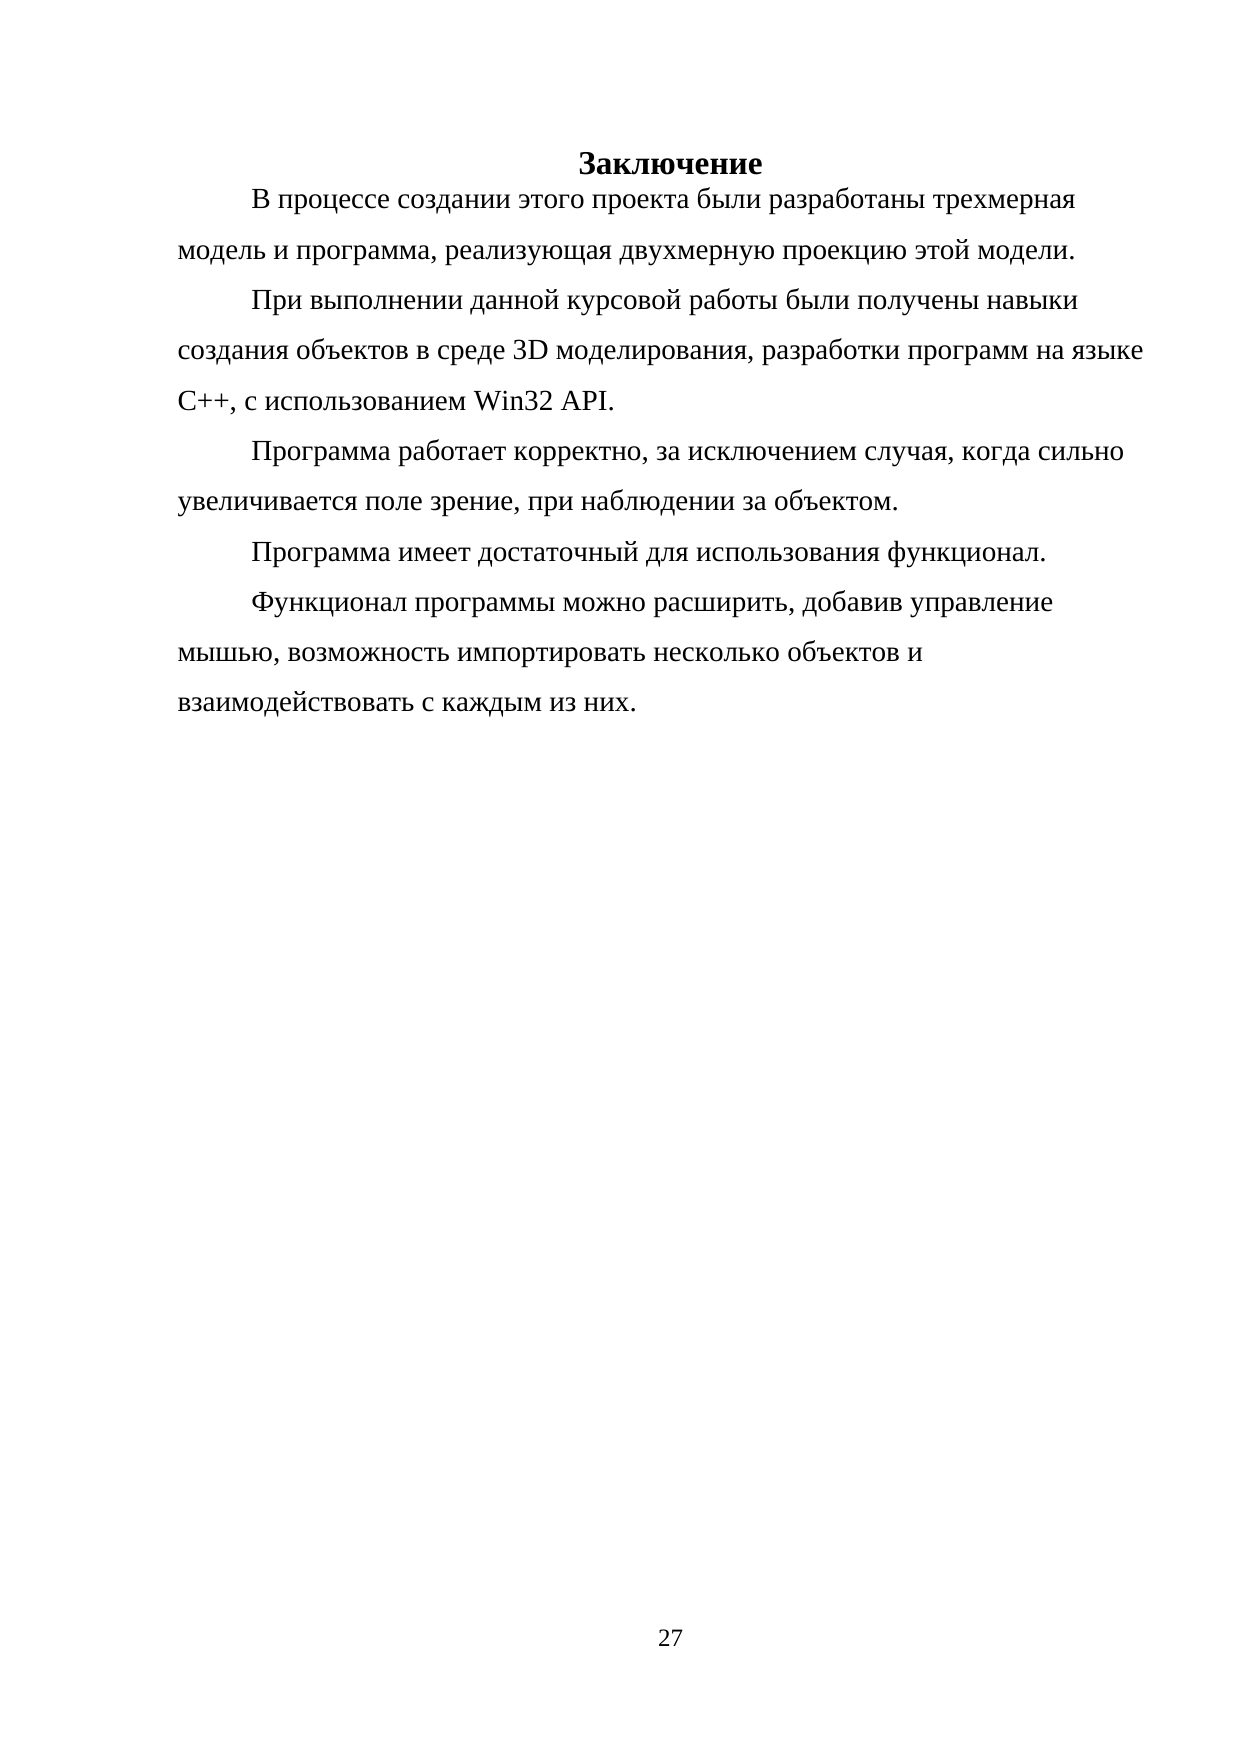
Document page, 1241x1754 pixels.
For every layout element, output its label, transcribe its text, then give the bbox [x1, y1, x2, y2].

text Программа работает корректно, за исключением случая, когда сильно увеличивается поле зрение, при наблюдении за объектом. [177, 433, 1163, 517]
text При выполнении данной курсовой работы были получены навыки создания объектов в среде 3D моделирования, разработки программ на языке С++, с использованием Win32 API. [177, 282, 1163, 416]
text В процессе создании этого проекта были разработаны трехмерная модель и программа, реализующая двухмерную проекцию этой модели. [177, 181, 1163, 265]
text Программа имеет достаточный для использования функционал. Функционал программы можно расширить, добавив управление [251, 534, 1163, 617]
text мышью, возможность импортировать несколько объектов и взаимодействовать с каждым из них. [177, 634, 1163, 718]
text Заключение [177, 143, 1163, 181]
